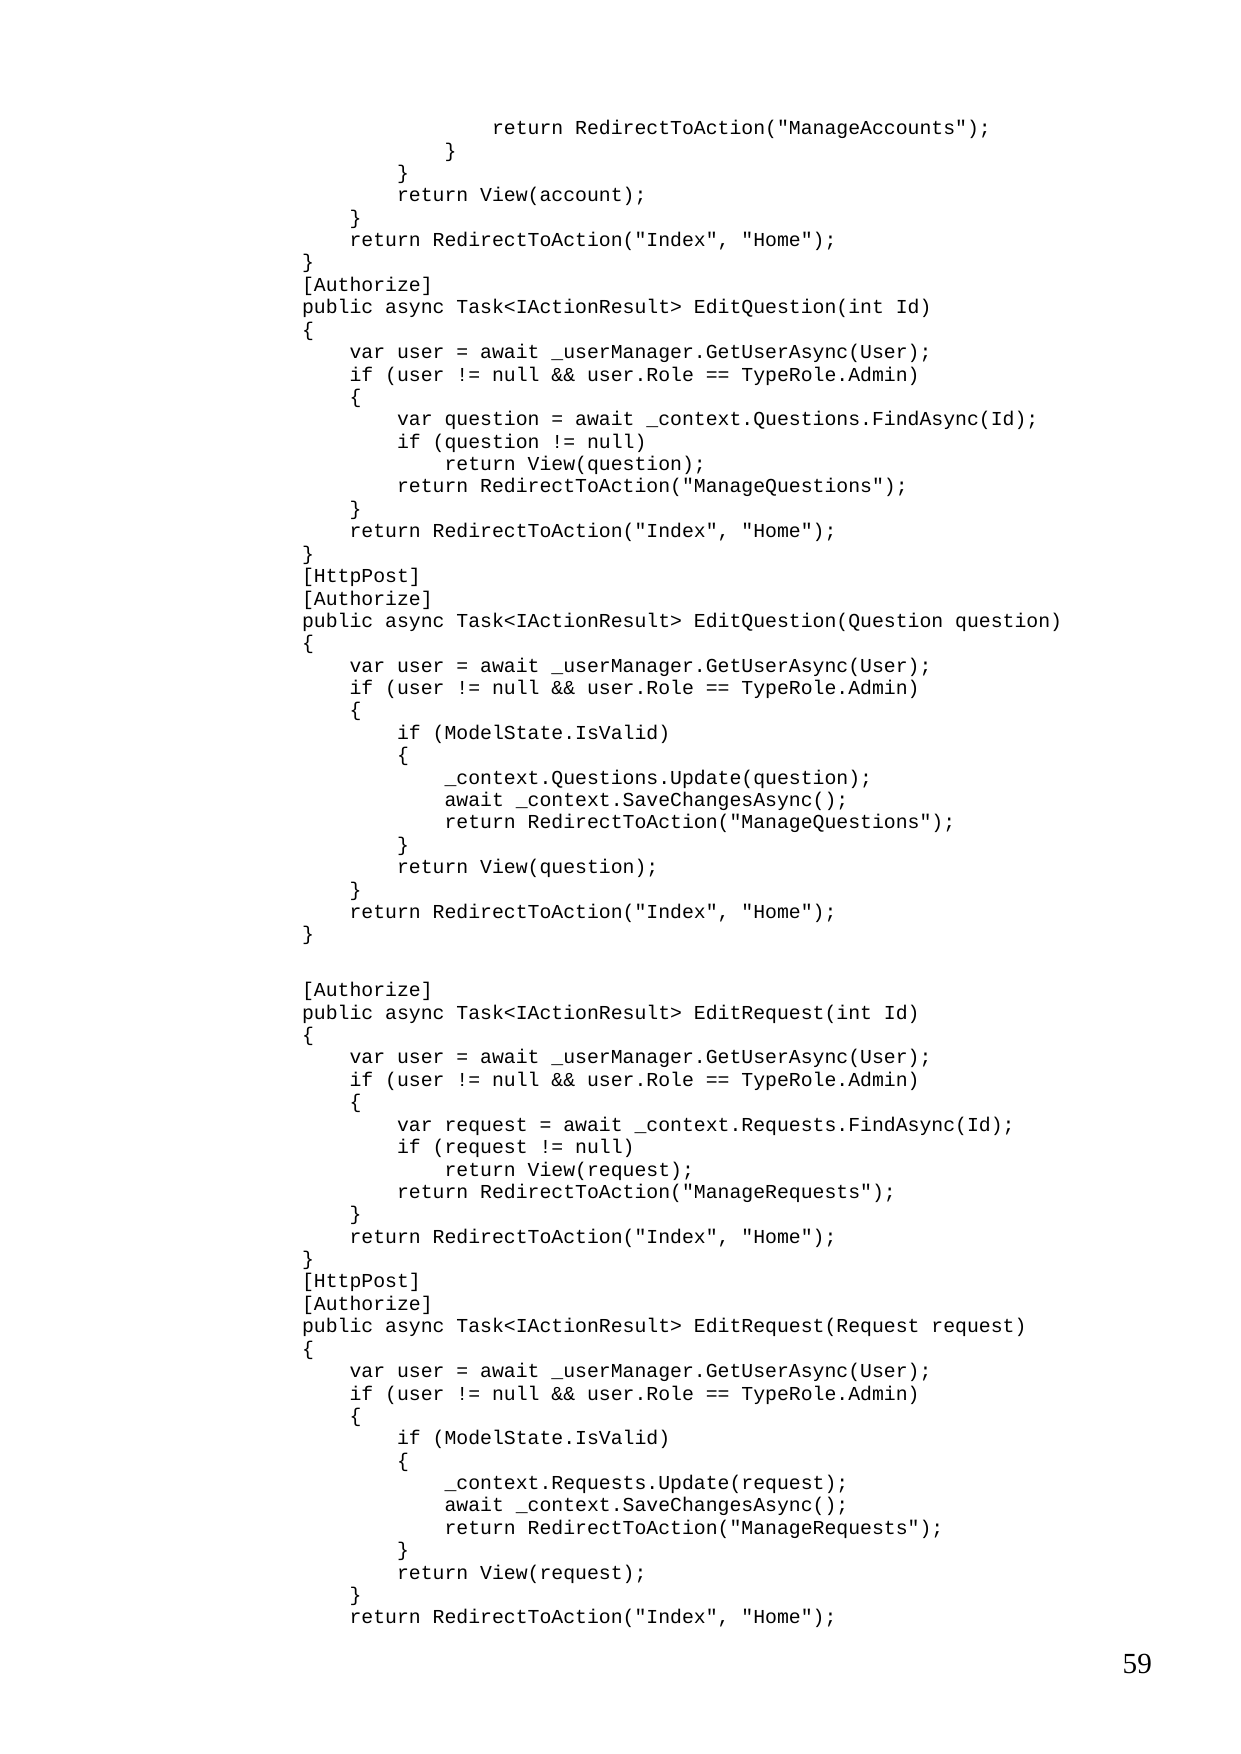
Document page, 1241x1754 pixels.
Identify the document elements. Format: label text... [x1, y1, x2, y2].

text { [148, 1339, 1152, 1361]
text return RedirectToAction("ManageRequests"); [148, 1518, 1152, 1540]
text [Authorize] [148, 980, 1152, 1003]
text } [148, 252, 1152, 275]
text { [148, 700, 1152, 723]
text } [148, 1249, 1152, 1271]
text return View(question); [148, 454, 1152, 476]
text if (ModelState.IsValid) [148, 1428, 1152, 1451]
text return View(question); [148, 857, 1152, 879]
text } [148, 163, 1152, 185]
text if (ModelState.IsValid) [148, 723, 1152, 745]
text { [148, 1025, 1152, 1047]
text return View(request); [148, 1563, 1152, 1585]
text public async Task<IActionResult> EditQuestion(Question question) [148, 611, 1152, 633]
text { [148, 1092, 1152, 1115]
text { [148, 745, 1152, 768]
text _context.Requests.Update(request); [148, 1473, 1152, 1495]
text return RedirectToAction("ManageAccounts"); [148, 118, 1152, 141]
text return RedirectToAction("ManageQuestions"); [148, 812, 1152, 835]
text public async Task<IActionResult> EditRequest(int Id) [148, 1003, 1152, 1025]
text [HttpPost] [148, 566, 1152, 588]
text var user = await _userManager.GetUserAsync(User); [148, 1361, 1152, 1383]
text var user = await _userManager.GetUserAsync(User); [148, 342, 1152, 364]
text public async Task<IActionResult> EditRequest(Request request) [148, 1316, 1152, 1339]
text { [148, 387, 1152, 409]
text if (user != null && user.Role == TypeRole.Admin) [148, 678, 1152, 700]
text if (user != null && user.Role == TypeRole.Admin) [148, 1070, 1152, 1092]
text [Authorize] [148, 275, 1152, 297]
text if (user != null && user.Role == TypeRole.Admin) [148, 1383, 1152, 1406]
text if (request != null) [148, 1137, 1152, 1159]
text [HttpPost] [148, 1271, 1152, 1294]
text var request = await _context.Requests.FindAsync(Id); [148, 1115, 1152, 1137]
text return RedirectToAction("Index", "Home"); [148, 1227, 1152, 1249]
text { [148, 1406, 1152, 1428]
text var question = await _context.Questions.FindAsync(Id); [148, 409, 1152, 432]
text } [148, 141, 1152, 163]
text var user = await _userManager.GetUserAsync(User); [148, 1047, 1152, 1070]
text } [148, 1540, 1152, 1563]
text _context.Questions.Update(question); [148, 768, 1152, 790]
text if (user != null && user.Role == TypeRole.Admin) [148, 364, 1152, 387]
text return RedirectToAction("Index", "Home"); [148, 1607, 1152, 1630]
text return RedirectToAction("Index", "Home"); [148, 902, 1152, 924]
text } [148, 499, 1152, 521]
text return RedirectToAction("Index", "Home"); [148, 230, 1152, 252]
text { [148, 320, 1152, 342]
text } [148, 1585, 1152, 1607]
text return RedirectToAction("ManageRequests"); [148, 1182, 1152, 1204]
text } [148, 879, 1152, 902]
text public async Task<IActionResult> EditQuestion(int Id) [148, 297, 1152, 320]
text } [148, 924, 1152, 947]
text return View(request); [148, 1159, 1152, 1182]
text [Authorize] [148, 1294, 1152, 1316]
text } [148, 1204, 1152, 1227]
text var user = await _userManager.GetUserAsync(User); [148, 656, 1152, 678]
text return RedirectToAction("ManageQuestions"); [148, 476, 1152, 499]
text { [148, 1451, 1152, 1473]
text } [148, 208, 1152, 230]
text [Authorize] [148, 588, 1152, 611]
text await _context.SaveChangesAsync(); [148, 1495, 1152, 1518]
text return View(account); [148, 185, 1152, 208]
text return RedirectToAction("Index", "Home"); [148, 521, 1152, 544]
text } [148, 835, 1152, 857]
text if (question != null) [148, 432, 1152, 454]
text await _context.SaveChangesAsync(); [148, 790, 1152, 812]
text { [148, 633, 1152, 656]
text } [148, 544, 1152, 566]
